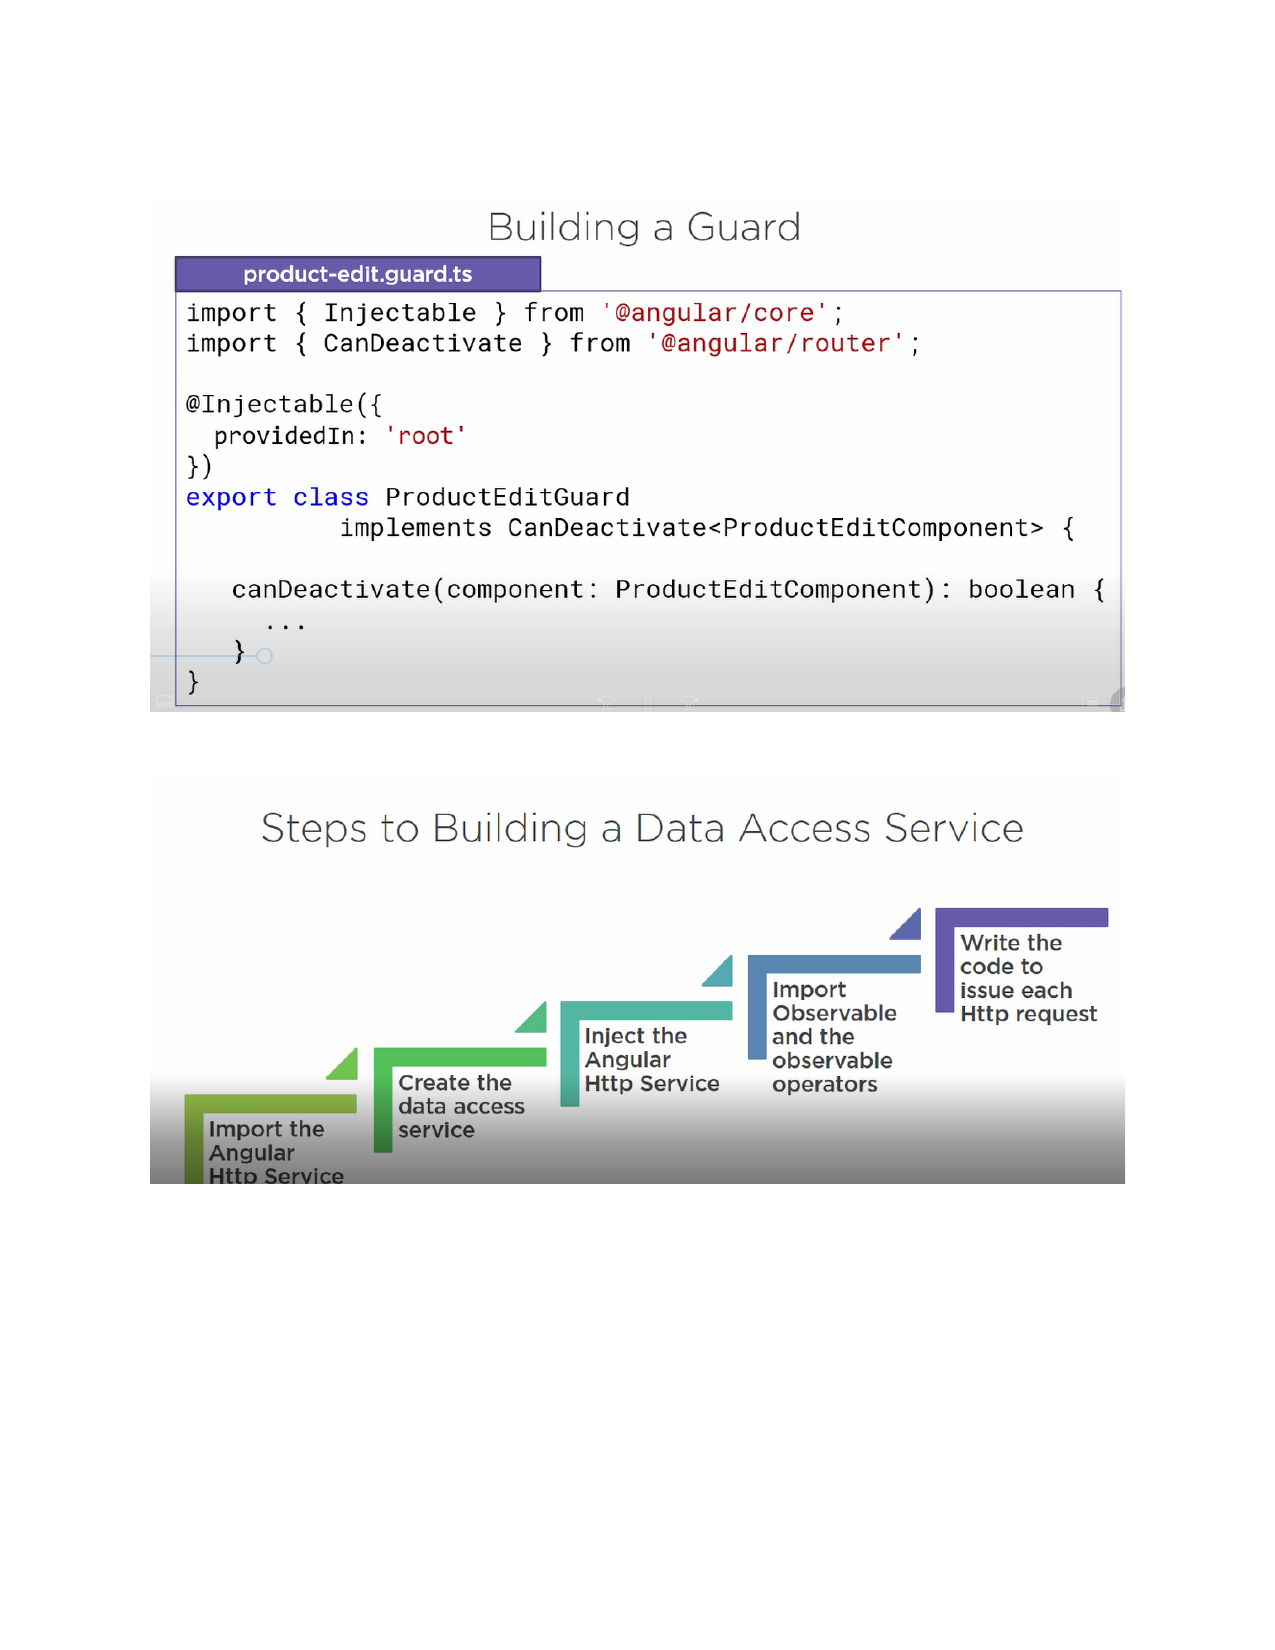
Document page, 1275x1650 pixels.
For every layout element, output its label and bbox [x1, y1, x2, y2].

picture [150, 777, 1125, 1184]
picture [150, 196, 1125, 712]
